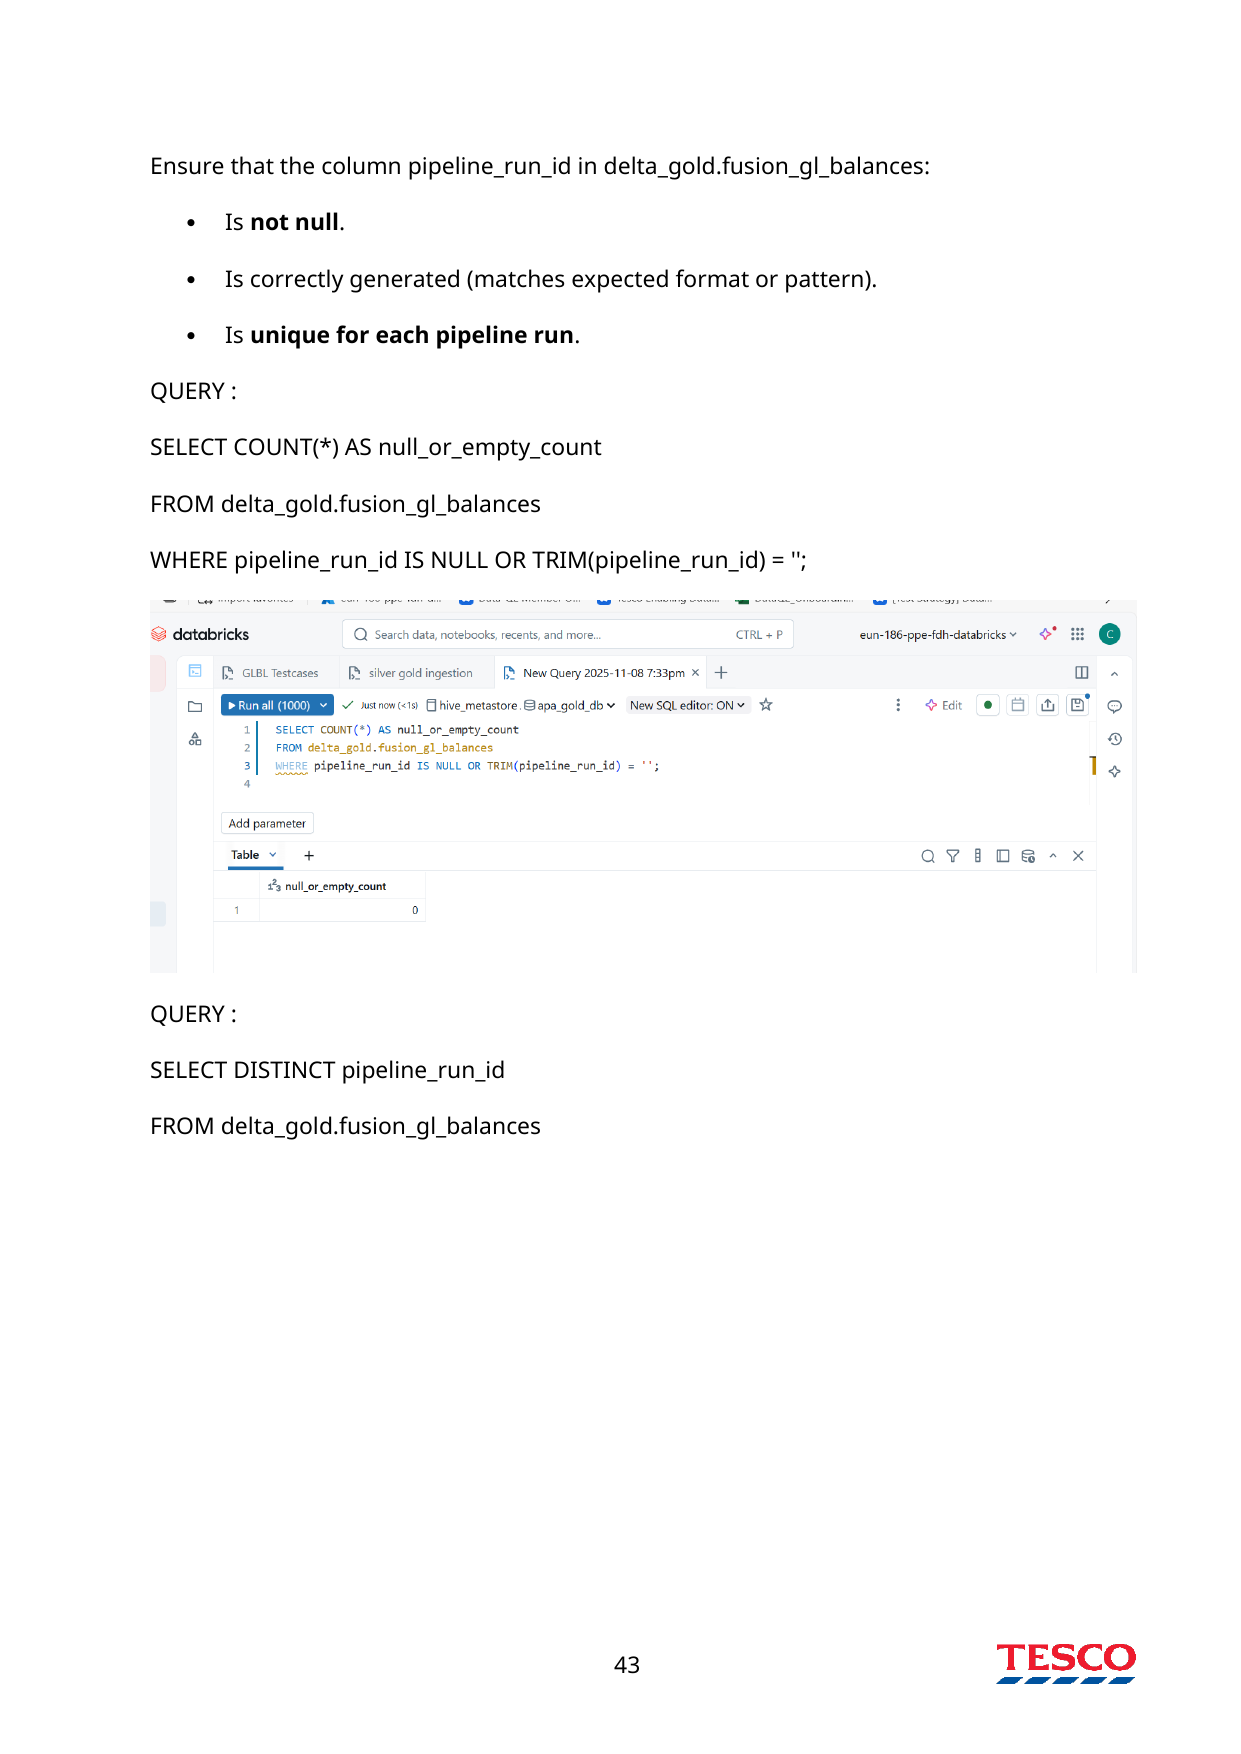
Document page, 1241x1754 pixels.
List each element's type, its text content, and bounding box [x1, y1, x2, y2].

list Is correctly generated (matches expected format or pattern). [187, 262, 1137, 294]
picture [994, 1643, 1137, 1685]
picture [150, 600, 1137, 973]
text FROM delta_gold.fusion_gl_balances [150, 487, 1137, 519]
text QUERY : [150, 998, 1137, 1029]
text SELECT COUNT(*) AS null_or_empty_count [150, 431, 1137, 462]
list Is unique for each pipeline run. [187, 319, 1137, 350]
text Ensure that the column pipeline_run_id in delta_gold.fusion_gl_balances: [150, 150, 1137, 181]
text FROM delta_gold.fusion_gl_balances [150, 1110, 1137, 1141]
text SELECT DISTINCT pipeline_run_id [150, 1054, 1137, 1085]
text QUERY : [150, 375, 1137, 406]
list Is not null. [187, 206, 1137, 237]
text WHERE pipeline_run_id IS NULL OR TRIM(pipeline_run_id) = ''; [150, 544, 1137, 575]
